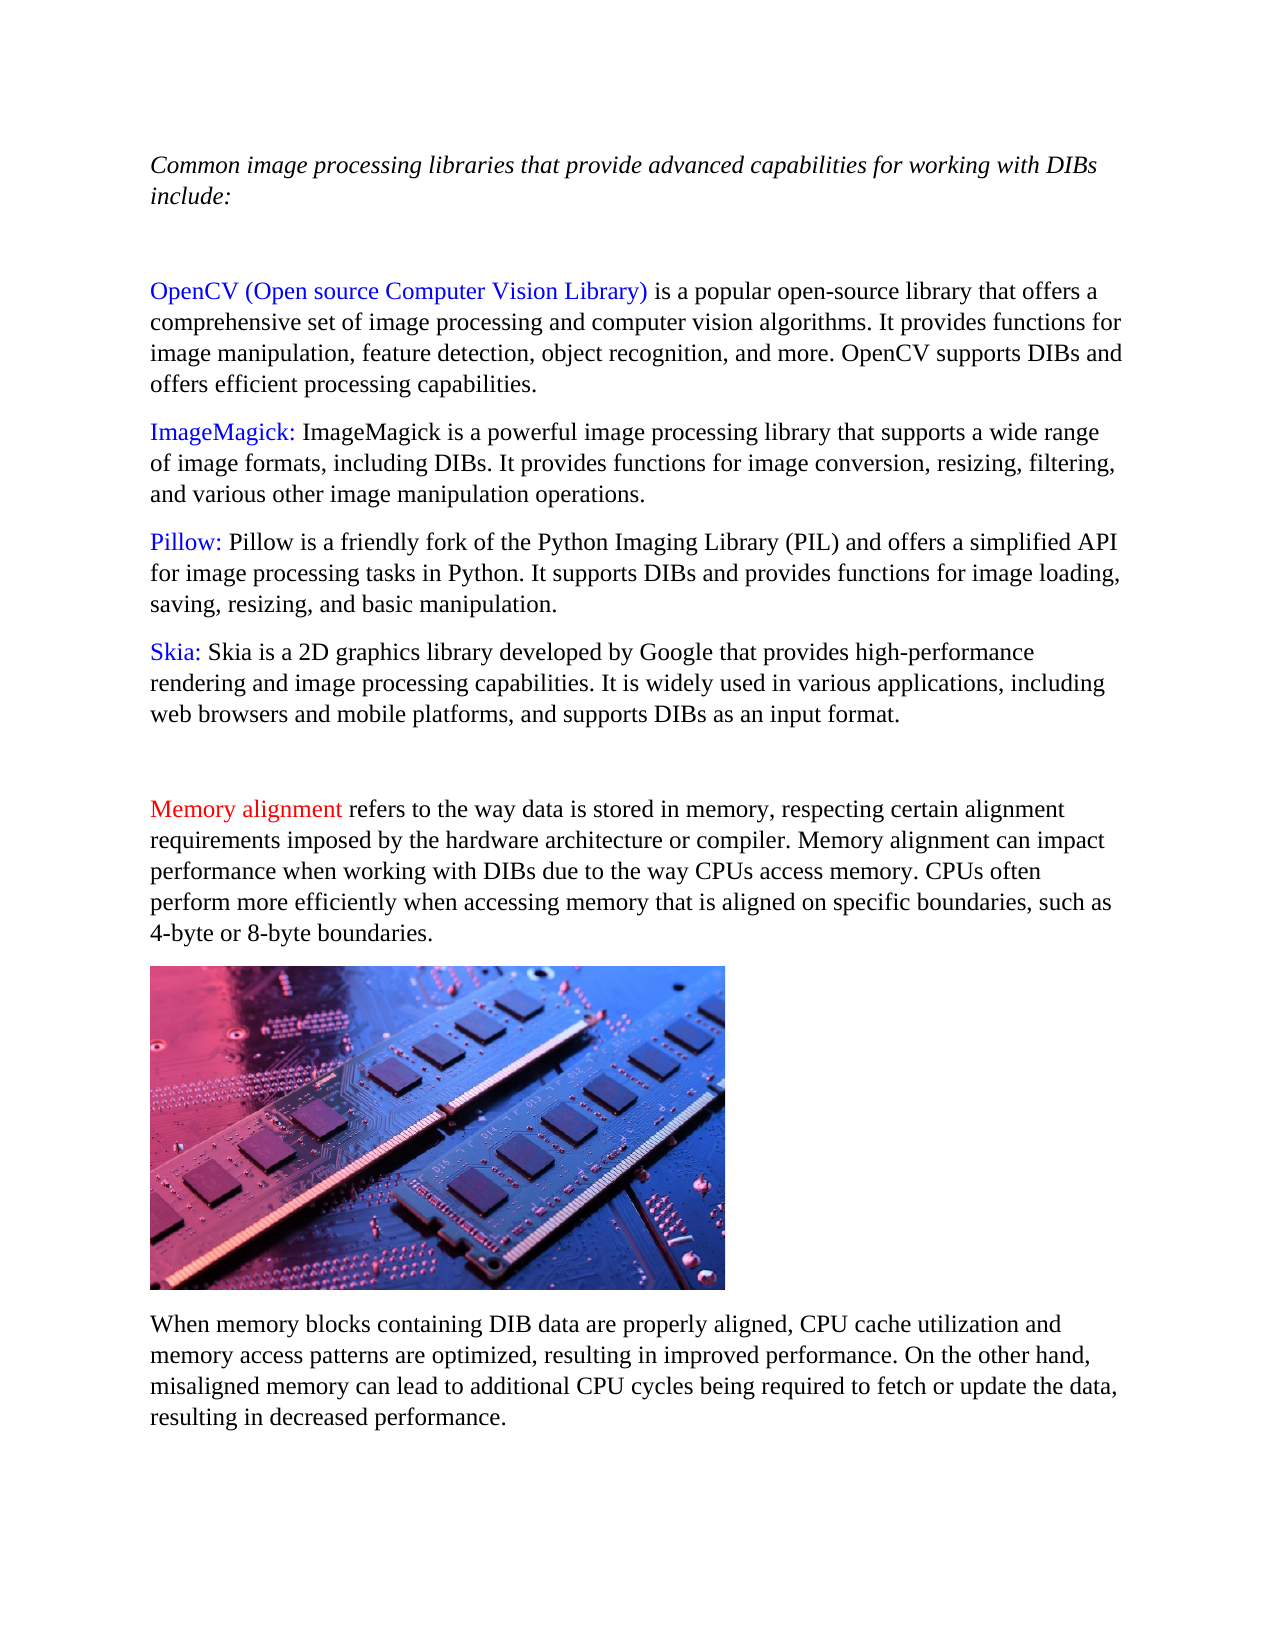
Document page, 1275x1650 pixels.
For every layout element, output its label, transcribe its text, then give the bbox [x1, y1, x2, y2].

text Skia: Skia is a 2D graphics library developed by Google that provides high-performance rendering and image processing capabilities. It is widely used in various applications, including web browsers and mobile platforms, and supports DIBs as an input format. [150, 637, 1125, 728]
picture [150, 966, 726, 1290]
text When memory blocks containing DIB data are properly aligned, CPU cache utilization and memory access patterns are optimized, resulting in improved performance. On the other hand, misaligned memory can lead to additional CPU cycles being required to fetch or update the data, resulting in decreased performance. [150, 1309, 1125, 1431]
text Pillow: Pillow is a friendly fork of the Python Imaging Library (PIL) and offers a simplified API for image processing tasks in Python. It supports DIBs and provides functions for image loading, saving, resizing, and basic manipulation. [150, 527, 1125, 618]
text ImageMagick: ImageMagick is a powerful image processing library that supports a wide range of image formats, including DIBs. It provides functions for image conversion, resizing, filtering, and various other image manipulation operations. [150, 417, 1125, 508]
text Memory alignment refers to the way data is stored in memory, respecting certain alignment requirements imposed by the hardware architecture or compiler. Memory alignment can impact performance when working with DIBs due to the way CPUs access memory. CPUs often perform more efficiently when accessing memory that is aligned on specific boundaries, such as 4-byte or 8-byte boundaries. [150, 794, 1125, 947]
text OpenCV (Open source Computer Vision Library) is a popular open-source library that offers a comprehensive set of image processing and computer vision algorithms. It provides functions for image manipulation, feature detection, object recognition, and more. OpenCV supports DIBs and offers efficient processing capabilities. [150, 276, 1125, 398]
text Common image processing libraries that provide advanced capabilities for working with DIBs include: [150, 150, 1125, 210]
